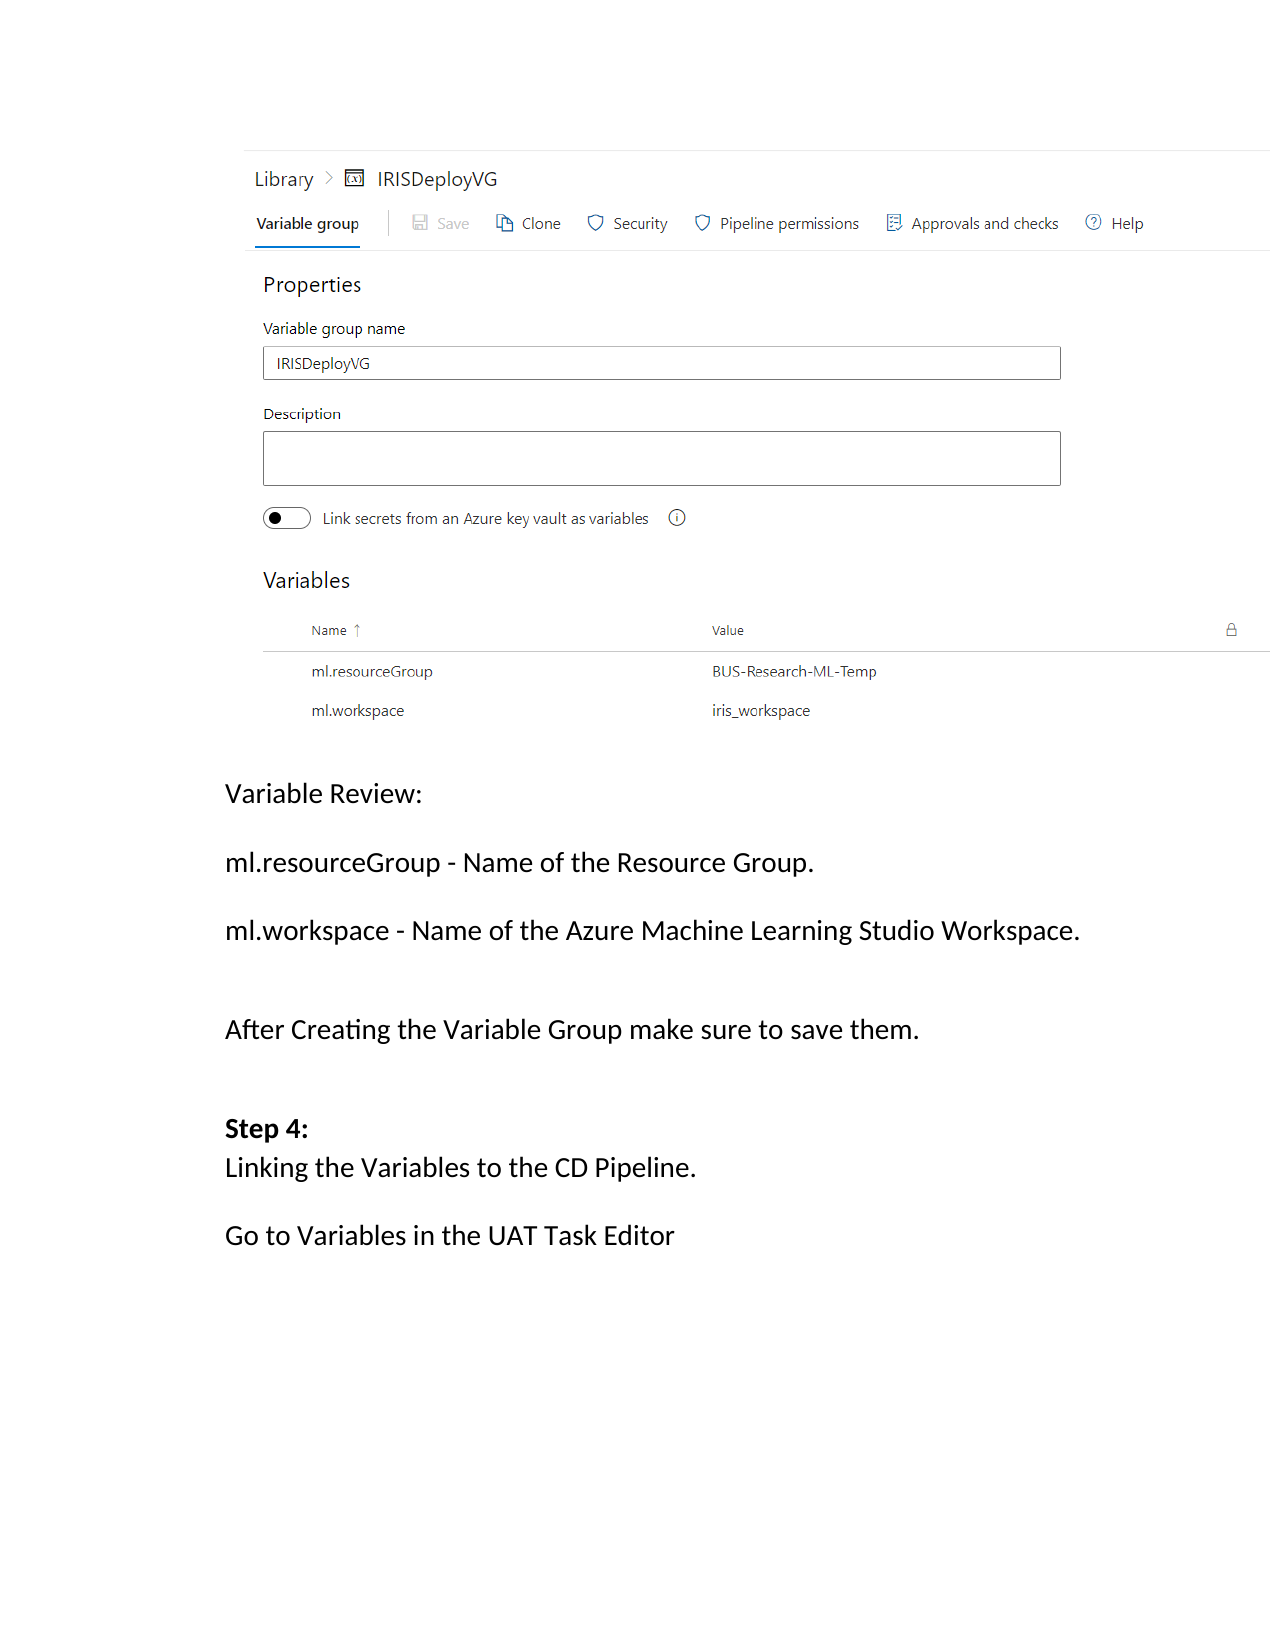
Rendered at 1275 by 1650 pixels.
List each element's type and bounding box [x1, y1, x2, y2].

list [187, 150, 1125, 1253]
